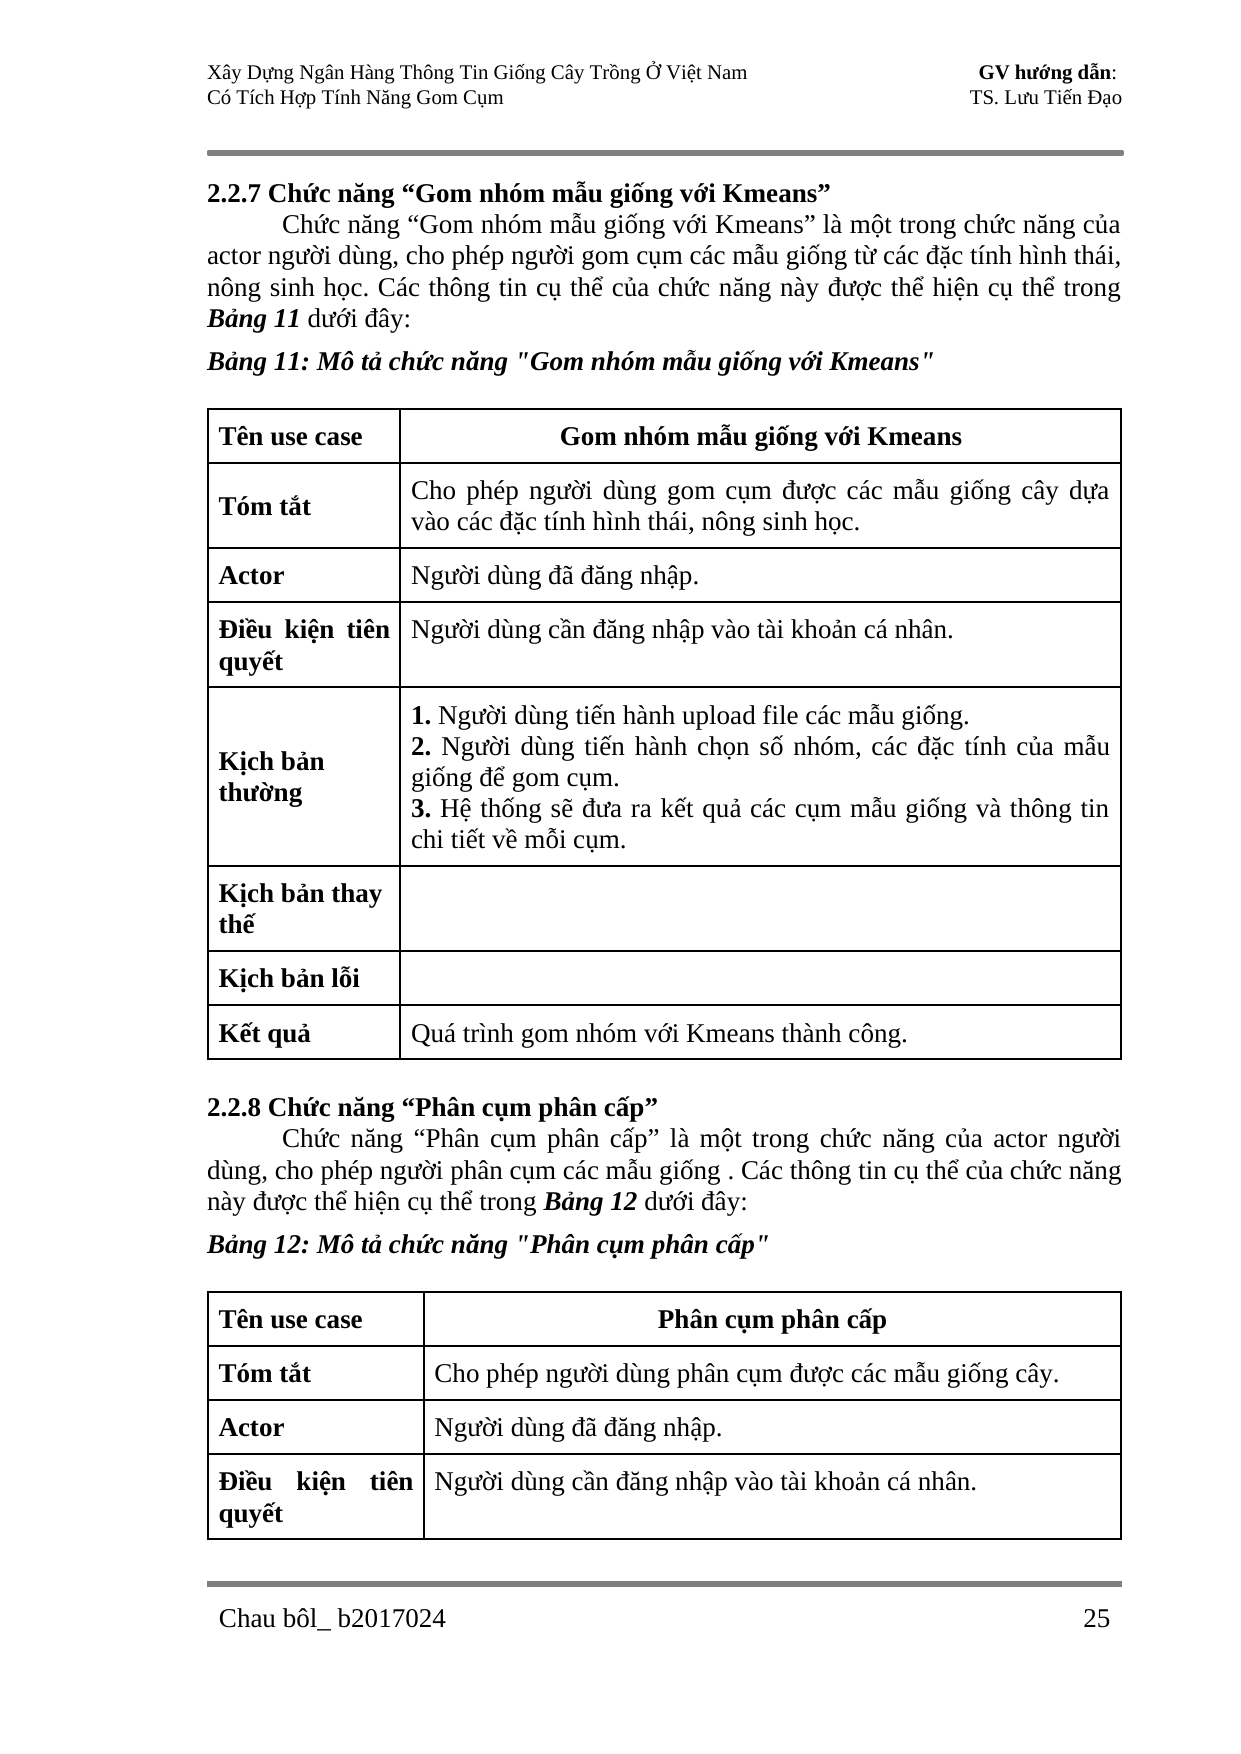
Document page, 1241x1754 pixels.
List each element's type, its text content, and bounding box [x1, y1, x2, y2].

table_cell Người dùng cần đăng nhập vào tài khoản cá nhân. [401, 603, 1120, 686]
table_cell Điều kiện tiên quyết [209, 603, 399, 686]
table_cell Điều kiện tiên quyết [209, 1455, 423, 1538]
table_cell Kịch bản thay thế [209, 867, 399, 950]
text 2.2.7 Chức năng “Gom nhóm mẫu giống với Kmeans” [207, 177, 1122, 208]
table_cell Tóm tắt [209, 1347, 423, 1399]
table_cell Actor [209, 1401, 423, 1453]
table_cell [401, 952, 1120, 1004]
table_cell 1. Người dùng tiến hành upload file các mẫu giống. 2. Người dùng tiến hành chọn số nhóm, các đặc tính của mẫu giống để gom cụm. 3. Hệ thống sẽ đưa ra kết quả các cụm mẫu giống và thông tin chi tiết về mỗi cụm. [401, 688, 1120, 865]
table_cell Quá trình gom nhóm với Kmeans thành công. [401, 1006, 1120, 1058]
table_cell Tóm tắt [209, 464, 399, 547]
table_header Tên use case [209, 1293, 423, 1345]
text Chức năng “Phân cụm phân cấp” là một trong chức năng của actor người dùng, cho phép người phân cụm các mẫu giống . Các thông tin cụ thể của chức năng này được thể hiện cụ thể trong Bảng 12 dưới đây: [207, 1123, 1122, 1216]
text Chức năng “Gom nhóm mẫu giống với Kmeans” là một trong chức năng của actor người dùng, cho phép người gom cụm các mẫu giống từ các đặc tính hình thái, nông sinh học. Các thông tin cụ thể của chức năng này được thể hiện cụ thể trong Bảng 11 dưới đây: [207, 208, 1122, 333]
table_cell Người dùng đã đăng nhập. [401, 549, 1120, 601]
table_cell Người dùng đã đăng nhập. [425, 1401, 1120, 1453]
table_cell Cho phép người dùng phân cụm được các mẫu giống cây. [425, 1347, 1120, 1399]
table_cell Kịch bản thường [209, 688, 399, 865]
table_header Tên use case [209, 410, 399, 462]
table_cell Cho phép người dùng gom cụm được các mẫu giống cây dựa vào các đặc tính hình thái, nông sinh học. [401, 464, 1120, 547]
table_header Gom nhóm mẫu giống với Kmeans [401, 410, 1120, 462]
text 2.2.8 Chức năng “Phân cụm phân cấp” [207, 1091, 1122, 1123]
table_cell Kịch bản lỗi [209, 952, 399, 1004]
table_cell Actor [209, 549, 399, 601]
text Bảng 11: Mô tả chức năng "Gom nhóm mẫu giống với Kmeans" [207, 345, 1122, 377]
table_header Phân cụm phân cấp [425, 1293, 1120, 1345]
table_cell [401, 867, 1120, 950]
table_cell Kết quả [209, 1006, 399, 1058]
text Bảng 12: Mô tả chức năng "Phân cụm phân cấp" [207, 1228, 1122, 1260]
table_cell Người dùng cần đăng nhập vào tài khoản cá nhân. [425, 1455, 1120, 1538]
